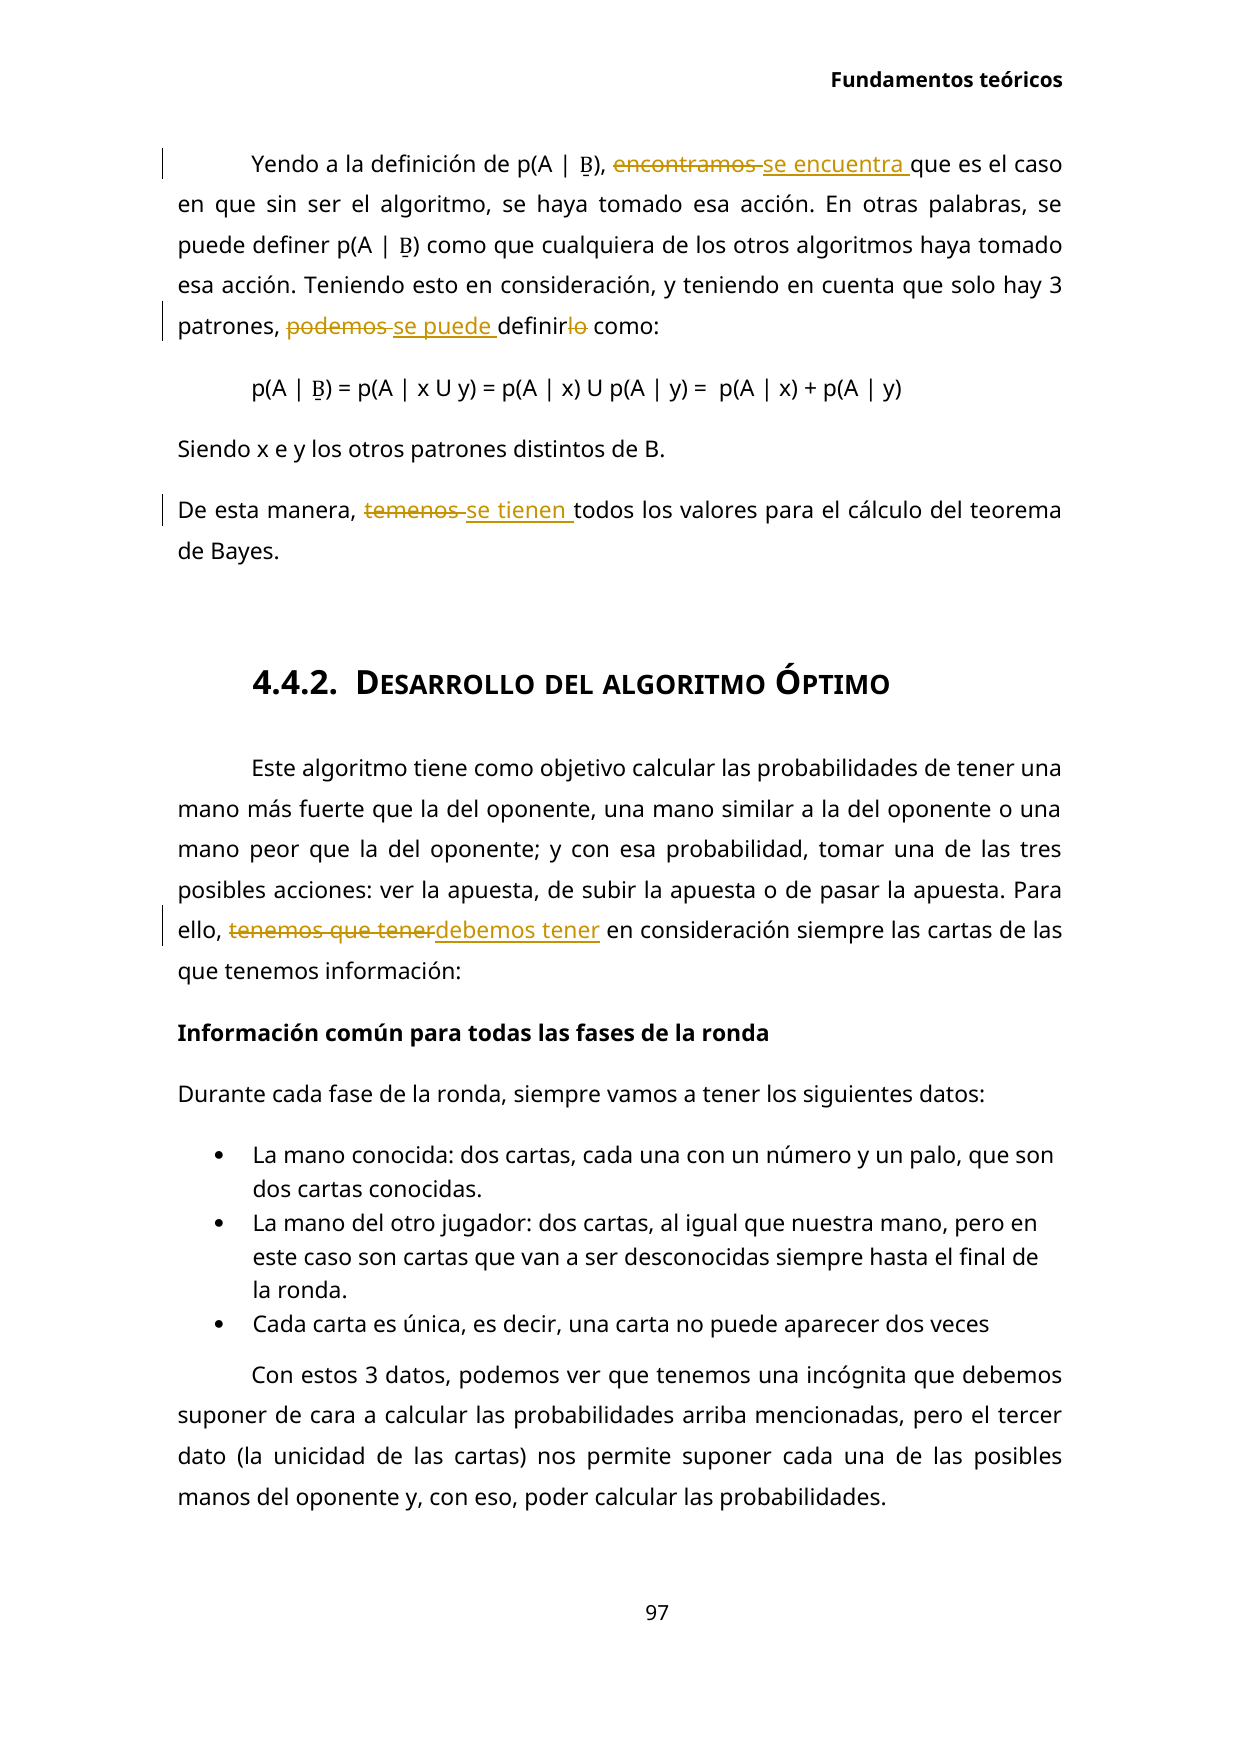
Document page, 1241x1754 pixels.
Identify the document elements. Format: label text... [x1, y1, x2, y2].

text De esta manera, todos los valores para el cálculo del teorema de Bayes. [177, 494, 1063, 566]
text Durante cada fase de la ronda, siempre vamos a tener los siguientes datos: [177, 1078, 1063, 1109]
list La mano conocida: dos cartas, cada una con un número y un palo, que son dos cartas conocidas. [215, 1139, 1063, 1204]
text Yendo a la definición de p(A | Ḇ), que es el caso en que sin ser el algoritmo, se haya tomado esa acción. En otras palabras, se puede definer p(A | Ḇ) como que cualquiera de los otros algoritmos haya tomado esa acción. Teniendo esto en consideración, y teniendo en cuenta que solo hay 3 patrones, definir como: [177, 148, 1063, 341]
text Este algoritmo tiene como objetivo calcular las probabilidades de tener una mano más fuerte que la del oponente, una mano similar a la del oponente o una mano peor que la del oponente; y con esa probabilidad, tomar una de las tres posibles acciones: ver la apuesta, de subir la apuesta o de pasar la apuesta. Para ello, en consideración siempre las cartas de las que tenemos información: [177, 752, 1063, 986]
subtitle Desarrollo del algoritmo Óptimo [252, 659, 1063, 704]
list Cada carta es única, es decir, una carta no puede aparecer dos veces [215, 1308, 1063, 1339]
text p(A | Ḇ) = p(A | x U y) = p(A | x) U p(A | y) = p(A | x) + p(A | y) [177, 372, 1063, 403]
text Con estos 3 datos, podemos ver que tenemos una incógnita que debemos suponer de cara a calcular las probabilidades arriba mencionadas, pero el tercer dato (la unicidad de las cartas) nos permite suponer cada una de las posibles manos del oponente y, con eso, poder calcular las probabilidades. [177, 1359, 1063, 1512]
text Información común para todas las fases de la ronda [177, 1017, 1063, 1048]
list La mano del otro jugador: dos cartas, al igual que nuestra mano, pero en este caso son cartas que van a ser desconocidas siempre hasta el final de la ronda. [215, 1207, 1063, 1306]
text Siendo x e y los otros patrones distintos de B. [177, 433, 1063, 464]
